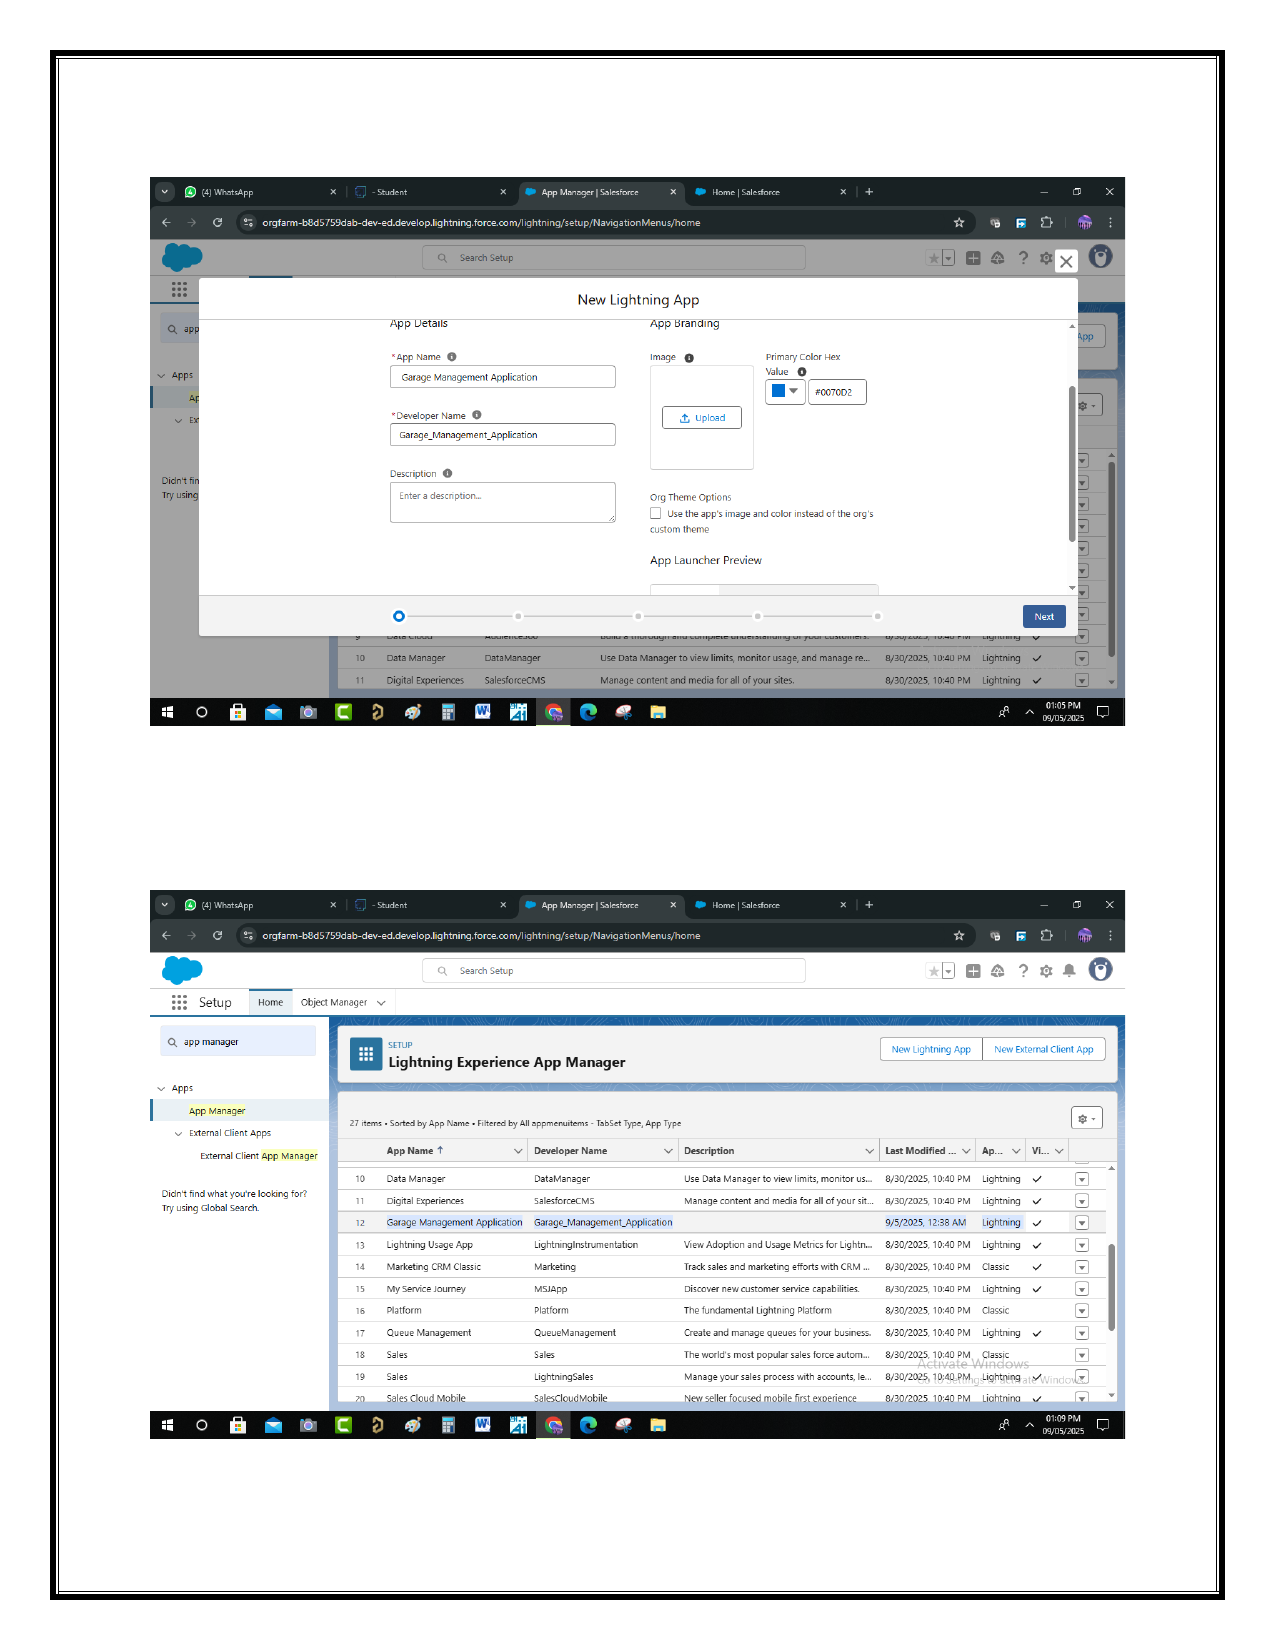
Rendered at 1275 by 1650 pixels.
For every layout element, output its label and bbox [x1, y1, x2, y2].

picture [150, 177, 1125, 726]
picture [150, 890, 1125, 1439]
